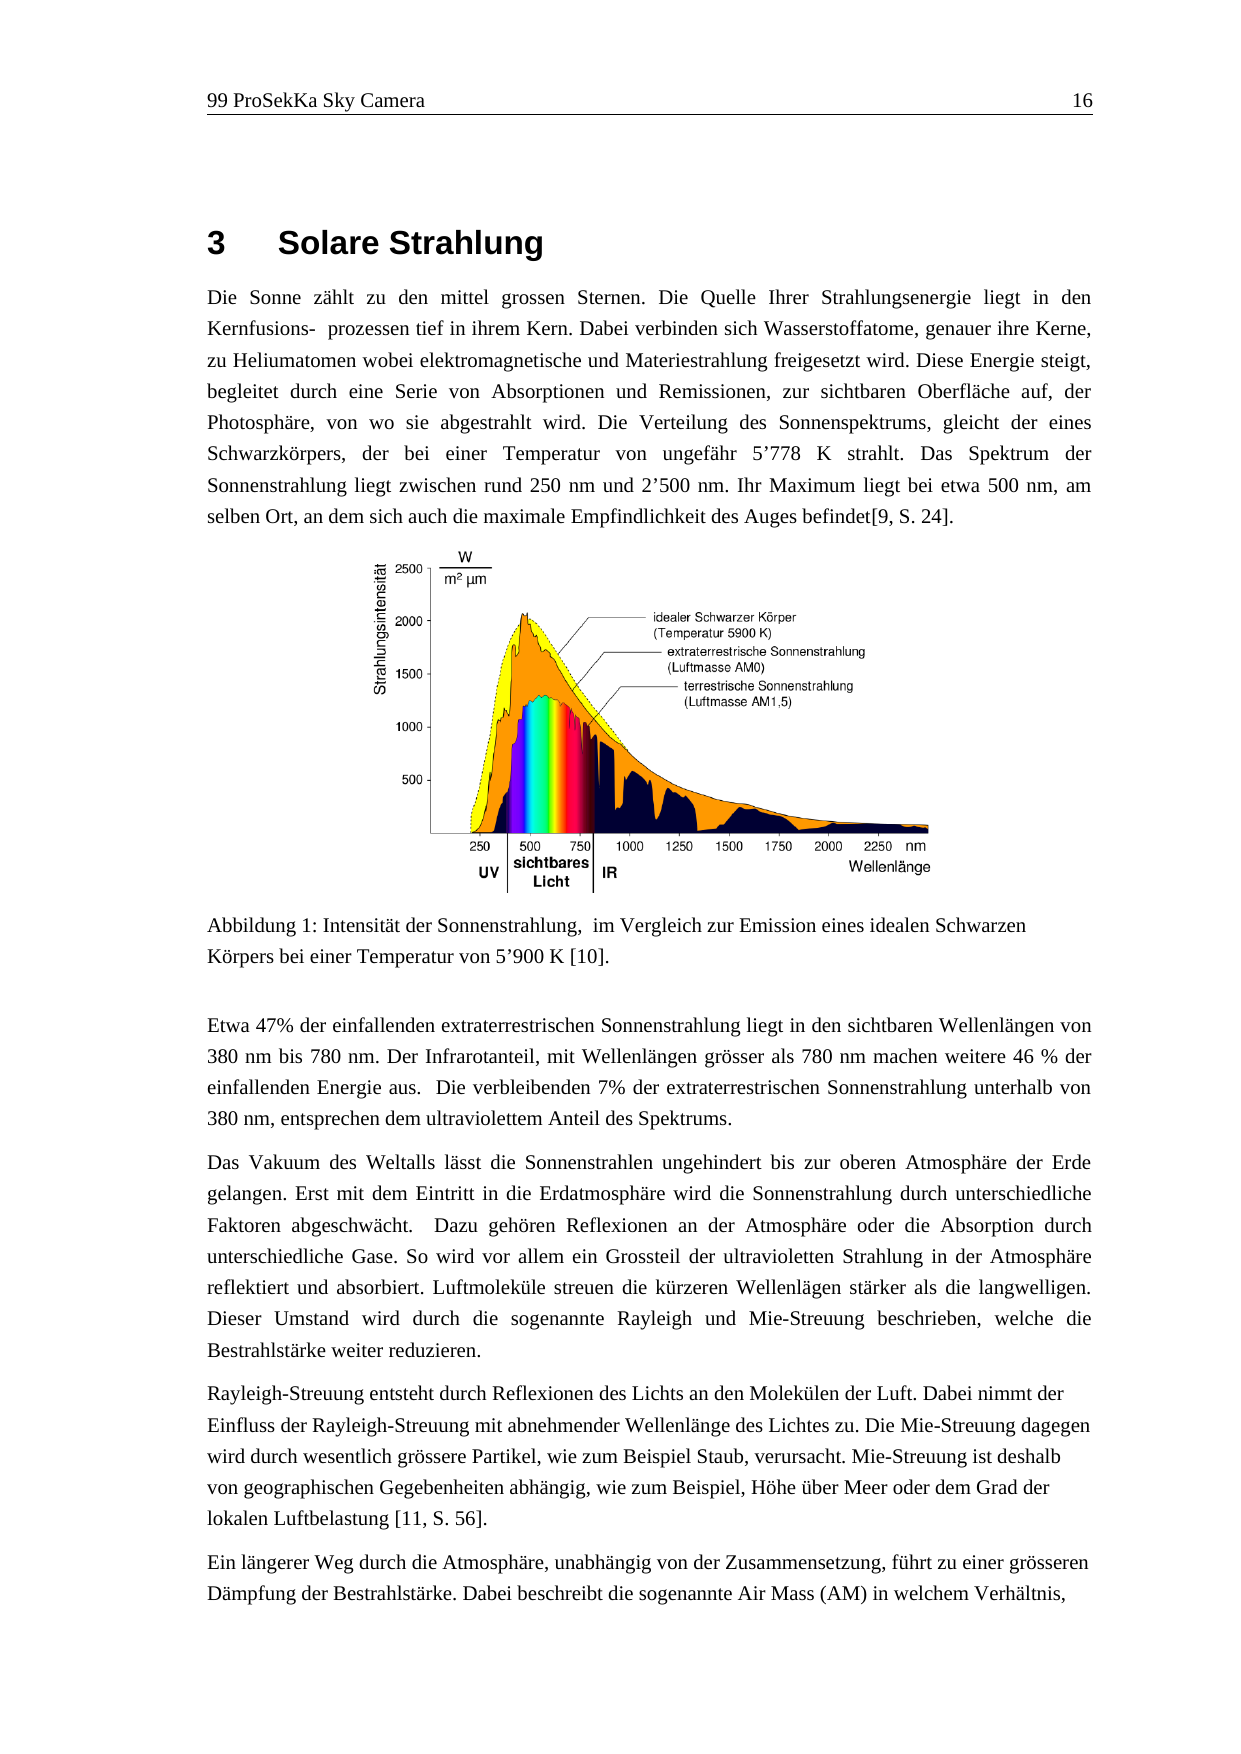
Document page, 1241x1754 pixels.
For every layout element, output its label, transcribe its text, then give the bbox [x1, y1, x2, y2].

text Rayleigh-Streuung entsteht durch Reflexionen des Lichts an den Molekülen der Luft. Dabei nimmt der Einfluss der Rayleigh-Streuung mit abnehmender Wellenlänge des Lichtes zu. Die Mie-Streuung dagegen wird durch wesentlich grössere Partikel, wie zum Beispiel Staub, verursacht. Mie-Streuung ist deshalb von geographischen Gegebenheiten abhängig, wie zum Beispiel, Höhe über Meer oder dem Grad der lokalen Luftbelastung [11, S. 56]. [207, 1381, 1093, 1530]
text Das Vakuum des Weltalls lässt die Sonnenstrahlen ungehindert bis zur oberen Atmosphäre der Erde gelangen. Erst mit dem Eintritt in die Erdatmosphäre wird die Sonnenstrahlung durch unterschiedliche Faktoren abgeschwächt. Dazu gehören Reflexionen an der Atmosphäre oder die Absorption durch unterschiedliche Gase. So wird vor allem ein Grossteil der ultravioletten Strahlung in der Atmosphäre reflektiert und absorbiert. Luftmoleküle streuen die kürzeren Wellenlägen stärker als die langwelligen. Dieser Umstand wird durch die sogenannte Rayleigh und Mie-Streuung beschrieben, welche die Bestrahlstärke weiter reduzieren. [207, 1150, 1093, 1362]
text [207, 1550, 1093, 1605]
subtitle Solare Strahlung [207, 223, 1093, 261]
text Abbildung 1: Intensität der Sonnenstrahlung, im Vergleich zur Emission eines idealen Schwarzen Körpers bei einer Temperatur von 5’900 K [10]. [207, 913, 1093, 968]
picture [368, 547, 931, 893]
text Die Sonne zählt zu den mittel grossen Sternen. Die Quelle Ihrer Strahlungsenergie liegt in den Kernfusions- prozessen tief in ihrem Kern. Dabei verbinden sich Wasserstoffatome, genauer ihre Kerne, zu Heliumatomen wobei elektromagnetische und Materiestrahlung freigesetzt wird. Diese Energie steigt, begleitet durch eine Serie von Absorptionen und Remissionen, zur sichtbaren Oberfläche auf, der Photosphäre, von wo sie abgestrahlt wird. Die Verteilung des Sonnenspektrums, gleicht der eines Schwarzkörpers, der bei einer Temperatur von ungefähr 5’778 K strahlt. Das Spektrum der Sonnenstrahlung liegt zwischen rund 250 nm und 2’500 nm. Ihr Maximum liegt bei etwa 500 nm, am selben Ort, an dem sich auch die maximale Empfindlichkeit des Auges befindet[9, S. 24]. [207, 285, 1093, 528]
text Etwa 47% der einfallenden extraterrestrischen Sonnenstrahlung liegt in den sichtbaren Wellenlängen von 380 nm bis 780 nm. Der Infrarotanteil, mit Wellenlängen grösser als 780 nm machen weitere 46 % der einfallenden Energie aus. Die verbleibenden 7% der extraterrestrischen Sonnenstrahlung unterhalb von 380 nm, entsprechen dem ultraviolettem Anteil des Spektrums. [207, 1013, 1093, 1130]
